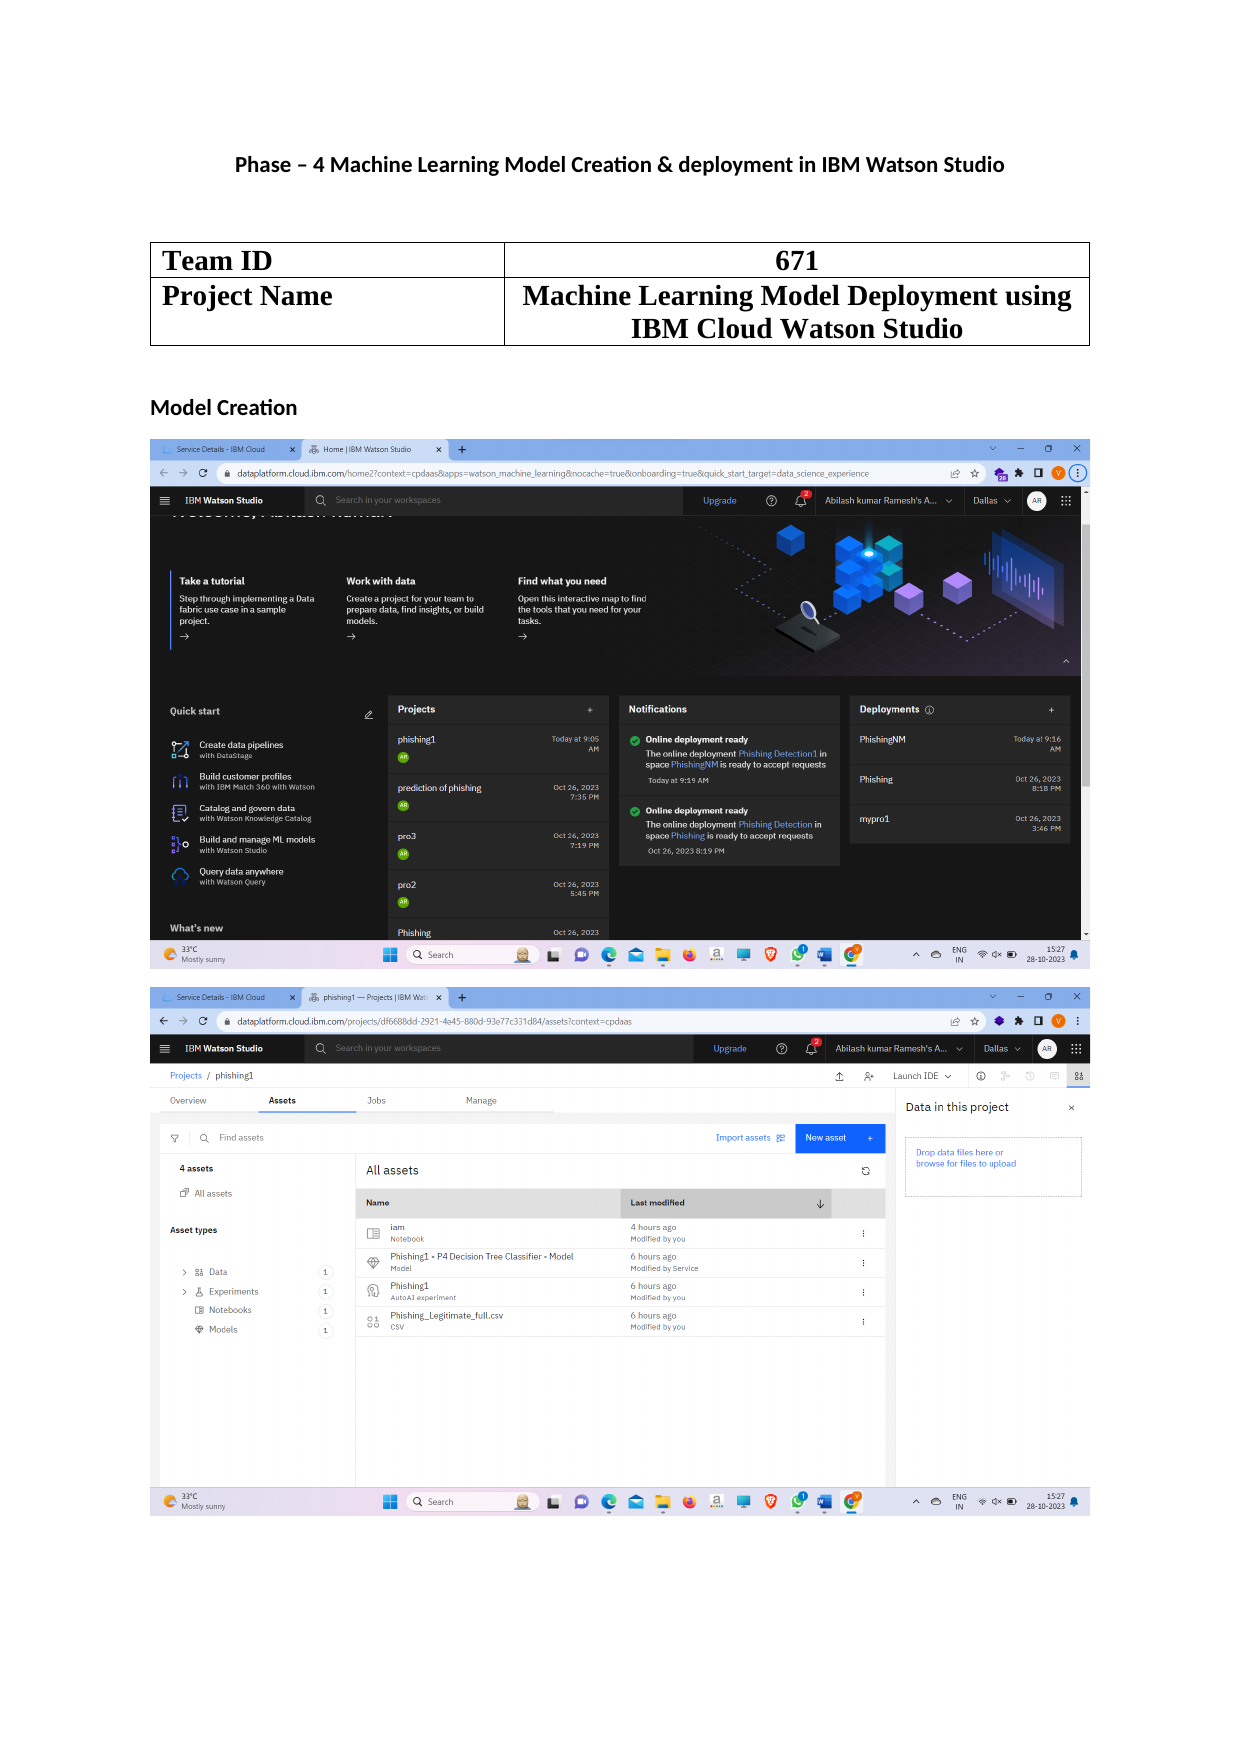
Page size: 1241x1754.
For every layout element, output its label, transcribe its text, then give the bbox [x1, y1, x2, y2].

table_cell Project Name [151, 278, 504, 345]
picture [150, 439, 1091, 969]
table_header 671 [505, 243, 1089, 277]
picture [150, 987, 1091, 1516]
table_cell Machine Learning Model Deployment using IBM Cloud Watson Studio [505, 278, 1089, 345]
table_header Team ID [151, 243, 504, 277]
text Model Creation [150, 393, 1090, 421]
text Phase – 4 Machine Learning Model Creation & deployment in IBM Watson Studio [150, 150, 1090, 178]
